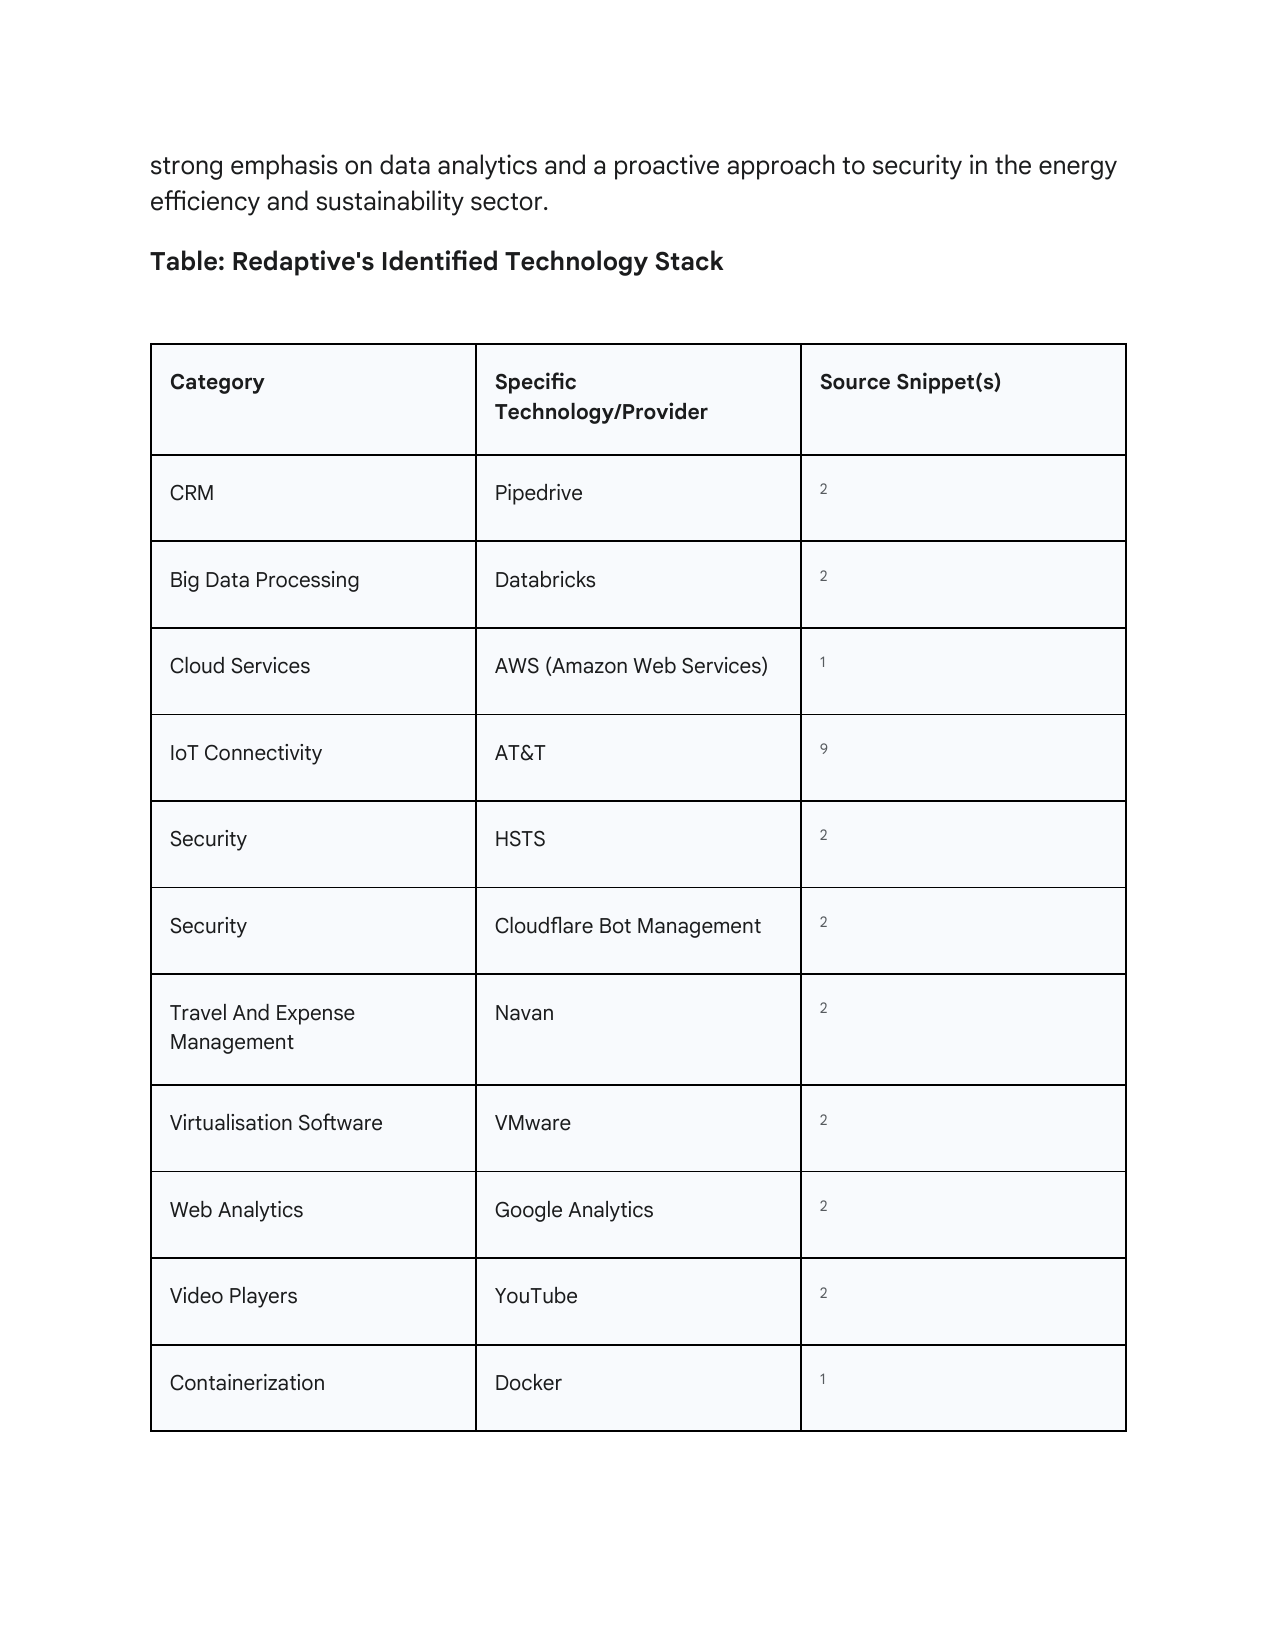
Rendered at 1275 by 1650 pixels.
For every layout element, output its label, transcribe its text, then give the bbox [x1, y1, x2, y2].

table_cell VMware [477, 1086, 800, 1171]
table_header Source Snippet(s) [802, 345, 1125, 454]
table_cell 2 [802, 456, 1125, 540]
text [150, 150, 1125, 217]
table_cell Big Data Processing [152, 542, 475, 627]
table_cell Databricks [477, 542, 800, 627]
table_cell AWS (Amazon Web Services) [477, 629, 800, 713]
table_cell Video Players [152, 1259, 475, 1344]
table_cell 2 [802, 802, 1125, 887]
table_cell 9 [802, 715, 1125, 800]
table_cell 2 [802, 1259, 1125, 1344]
table_cell Navan [477, 975, 800, 1084]
table_cell Google Analytics [477, 1172, 800, 1257]
table_cell Security [152, 802, 475, 887]
table_cell HSTS [477, 802, 800, 887]
table_cell 2 [802, 542, 1125, 627]
table_cell Travel And Expense Management [152, 975, 475, 1084]
table_cell 1 [802, 1346, 1125, 1430]
table_cell 2 [802, 1172, 1125, 1257]
table_cell 1 [802, 629, 1125, 713]
table_header Specific Technology/Provider [477, 345, 800, 454]
table_cell Docker [477, 1346, 800, 1430]
table_cell 2 [802, 888, 1125, 973]
table_cell YouTube [477, 1259, 800, 1344]
table_cell Cloud Services [152, 629, 475, 713]
text Table: Redaptive's Identified Technology Stack [150, 246, 1125, 278]
table_cell Containerization [152, 1346, 475, 1430]
table_cell Pipedrive [477, 456, 800, 540]
table_cell CRM [152, 456, 475, 540]
table_cell 2 [802, 975, 1125, 1084]
table_cell AT&T [477, 715, 800, 800]
table_header Category [152, 345, 475, 454]
table_cell Web Analytics [152, 1172, 475, 1257]
table_cell Security [152, 888, 475, 973]
table_cell Cloudflare Bot Management [477, 888, 800, 973]
table_cell Virtualisation Software [152, 1086, 475, 1171]
table_cell IoT Connectivity [152, 715, 475, 800]
table_cell 2 [802, 1086, 1125, 1171]
